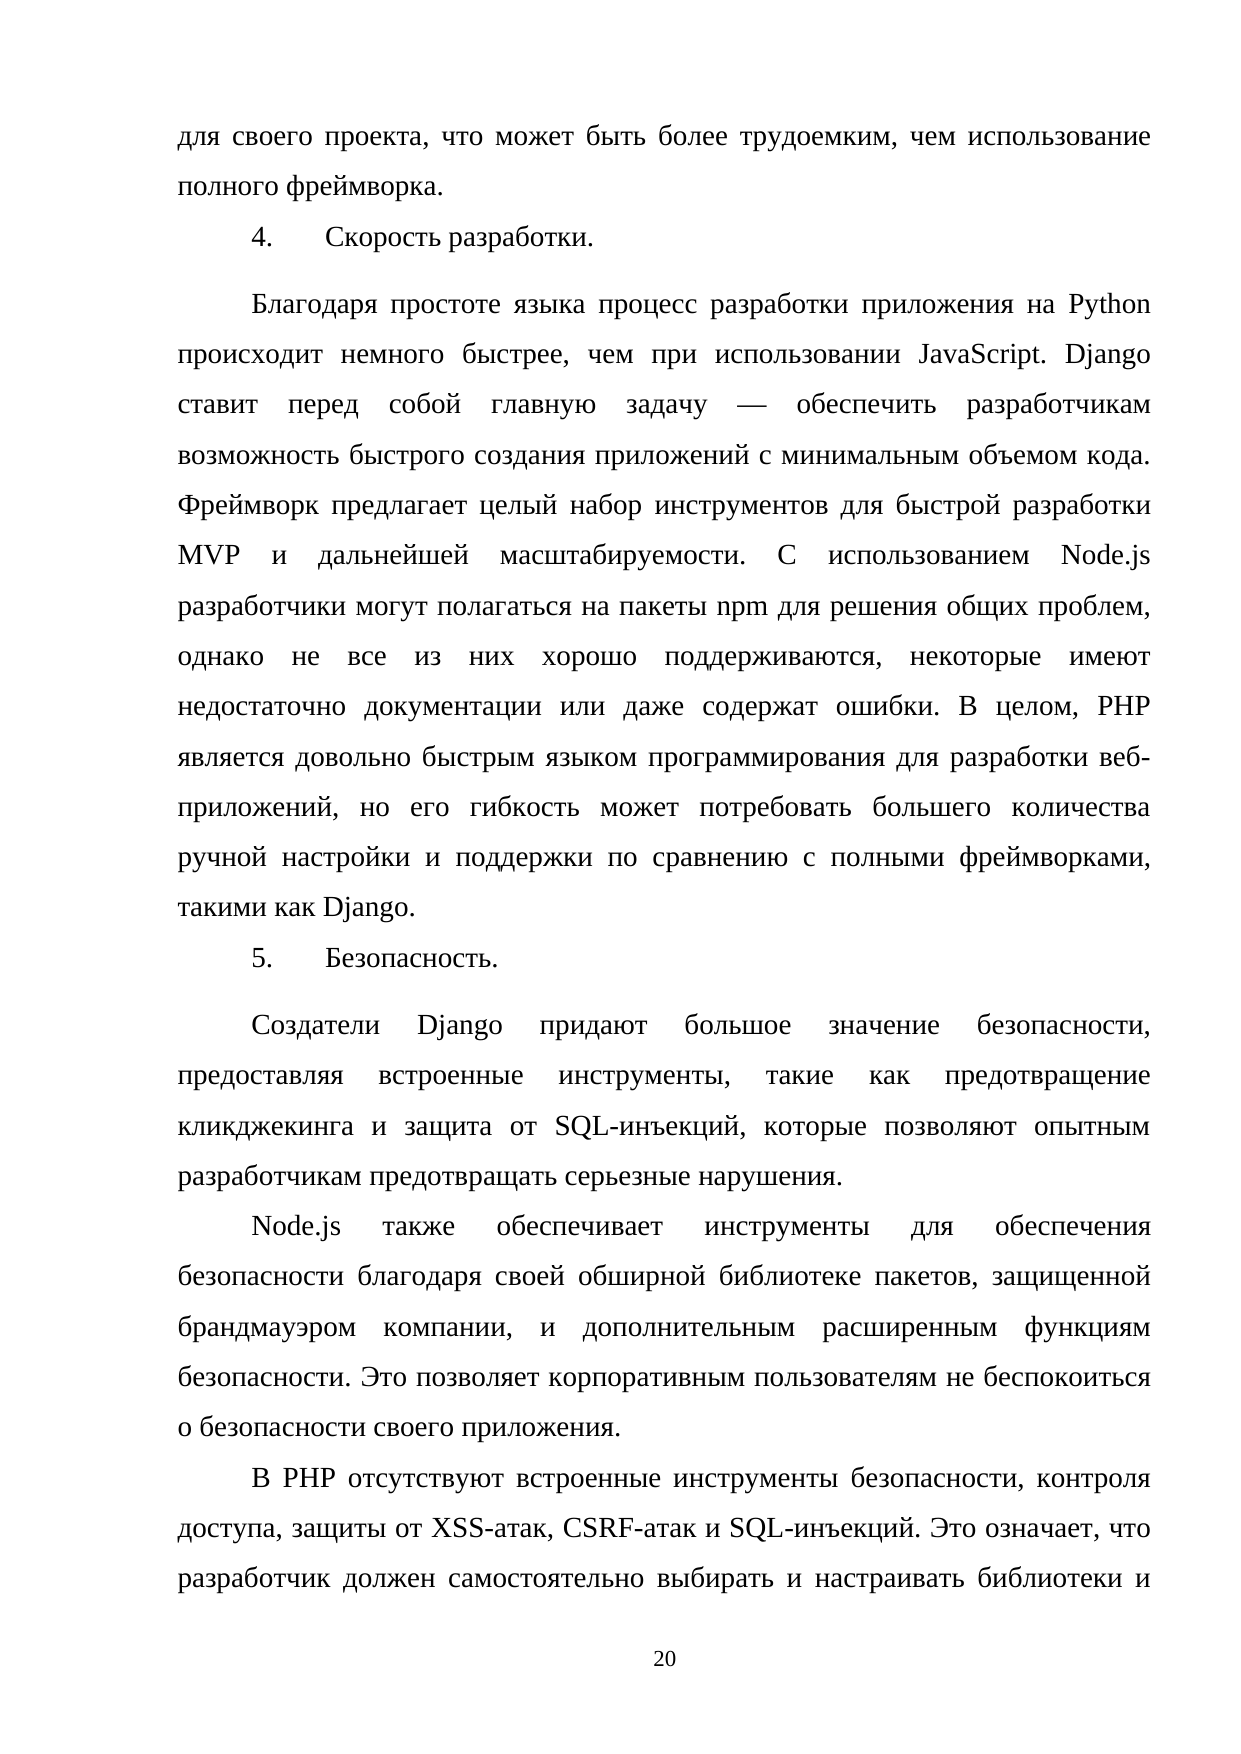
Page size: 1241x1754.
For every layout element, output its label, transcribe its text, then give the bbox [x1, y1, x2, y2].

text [177, 1460, 1152, 1594]
list Безопасность. [177, 940, 1152, 973]
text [177, 118, 1152, 202]
text Благодаря простоте языка процесс разработки приложения на Python происходит немного быстрее, чем при использовании JavaScript. Django ставит перед собой главную задачу — обеспечить разработчикам возможность быстрого создания приложений с минимальным объемом кода. Фреймворк предлагает целый набор инструментов для быстрой разработки MVP и дальнейшей масштабируемости. С использованием Node.js разработчики могут полагаться на пакеты npm для решения общих проблем, однако не все из них хорошо поддерживаются, некоторые имеют недостаточно документации или даже содержат ошибки. В целом, PHP является довольно быстрым языком программирования для разработки веб-приложений, но его гибкость может потребовать большего количества ручной настройки и поддержки по сравнению с полными фреймворками, такими как Django. [177, 286, 1152, 923]
list Скорость разработки. [177, 219, 1152, 252]
text Создатели Django придают большое значение безопасности, предоставляя встроенные инструменты, такие как предотвращение кликджекинга и защита от SQL-инъекций, которые позволяют опытным разработчикам предотвращать серьезные нарушения. [177, 1007, 1152, 1191]
text Node.js также обеспечивает инструменты для обеспечения безопасности благодаря своей обширной библиотеке пакетов, защищенной брандмауэром компании, и дополнительным расширенным функциям безопасности. Это позволяет корпоративным пользователям не беспокоиться о безопасности своего приложения. [177, 1208, 1152, 1443]
